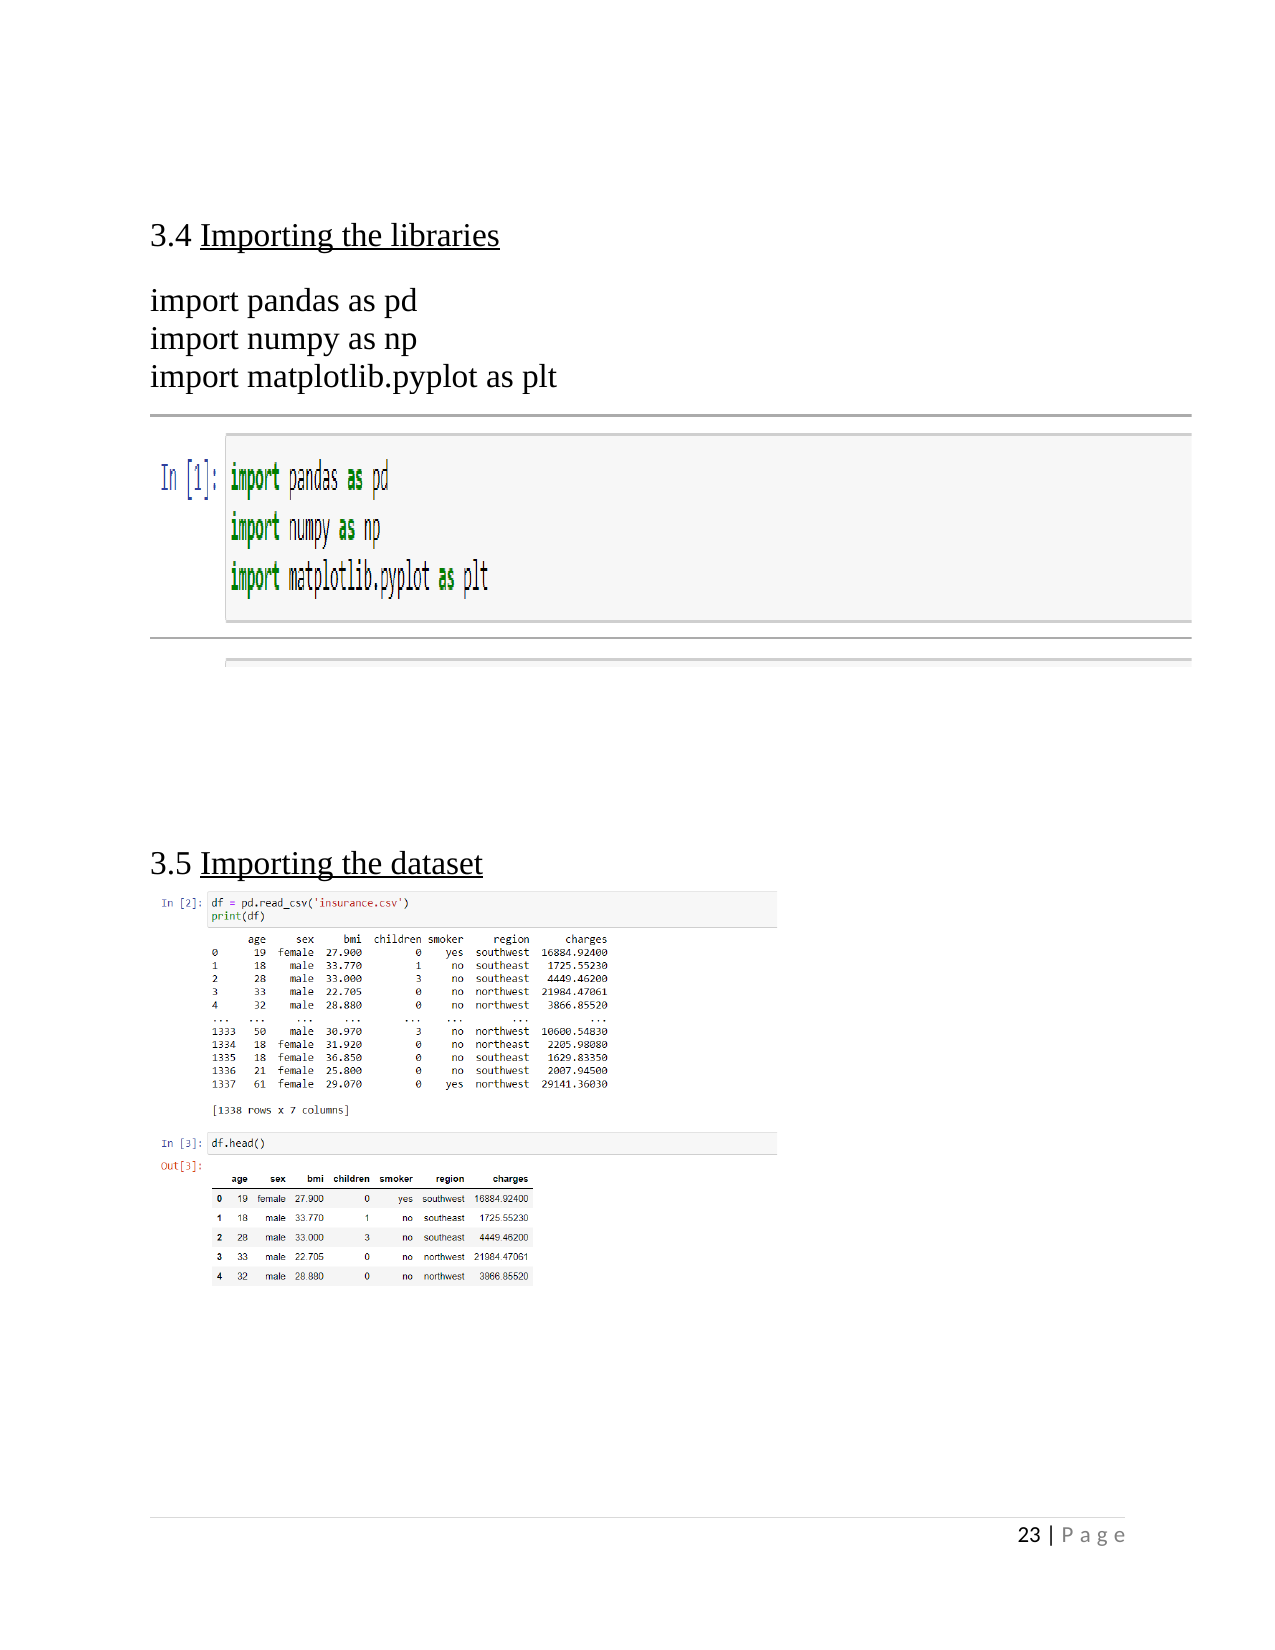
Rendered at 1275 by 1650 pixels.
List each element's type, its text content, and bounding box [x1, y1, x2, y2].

picture [150, 887, 778, 1297]
text 3.4 Importing the libraries [150, 215, 1125, 253]
picture [150, 394, 1192, 667]
text 3.5 Importing the dataset [150, 843, 1125, 881]
text import pandas as pd [150, 280, 1125, 318]
text import numpy as np [150, 318, 1125, 356]
text import matplotlib.pyplot as plt [150, 356, 1125, 394]
